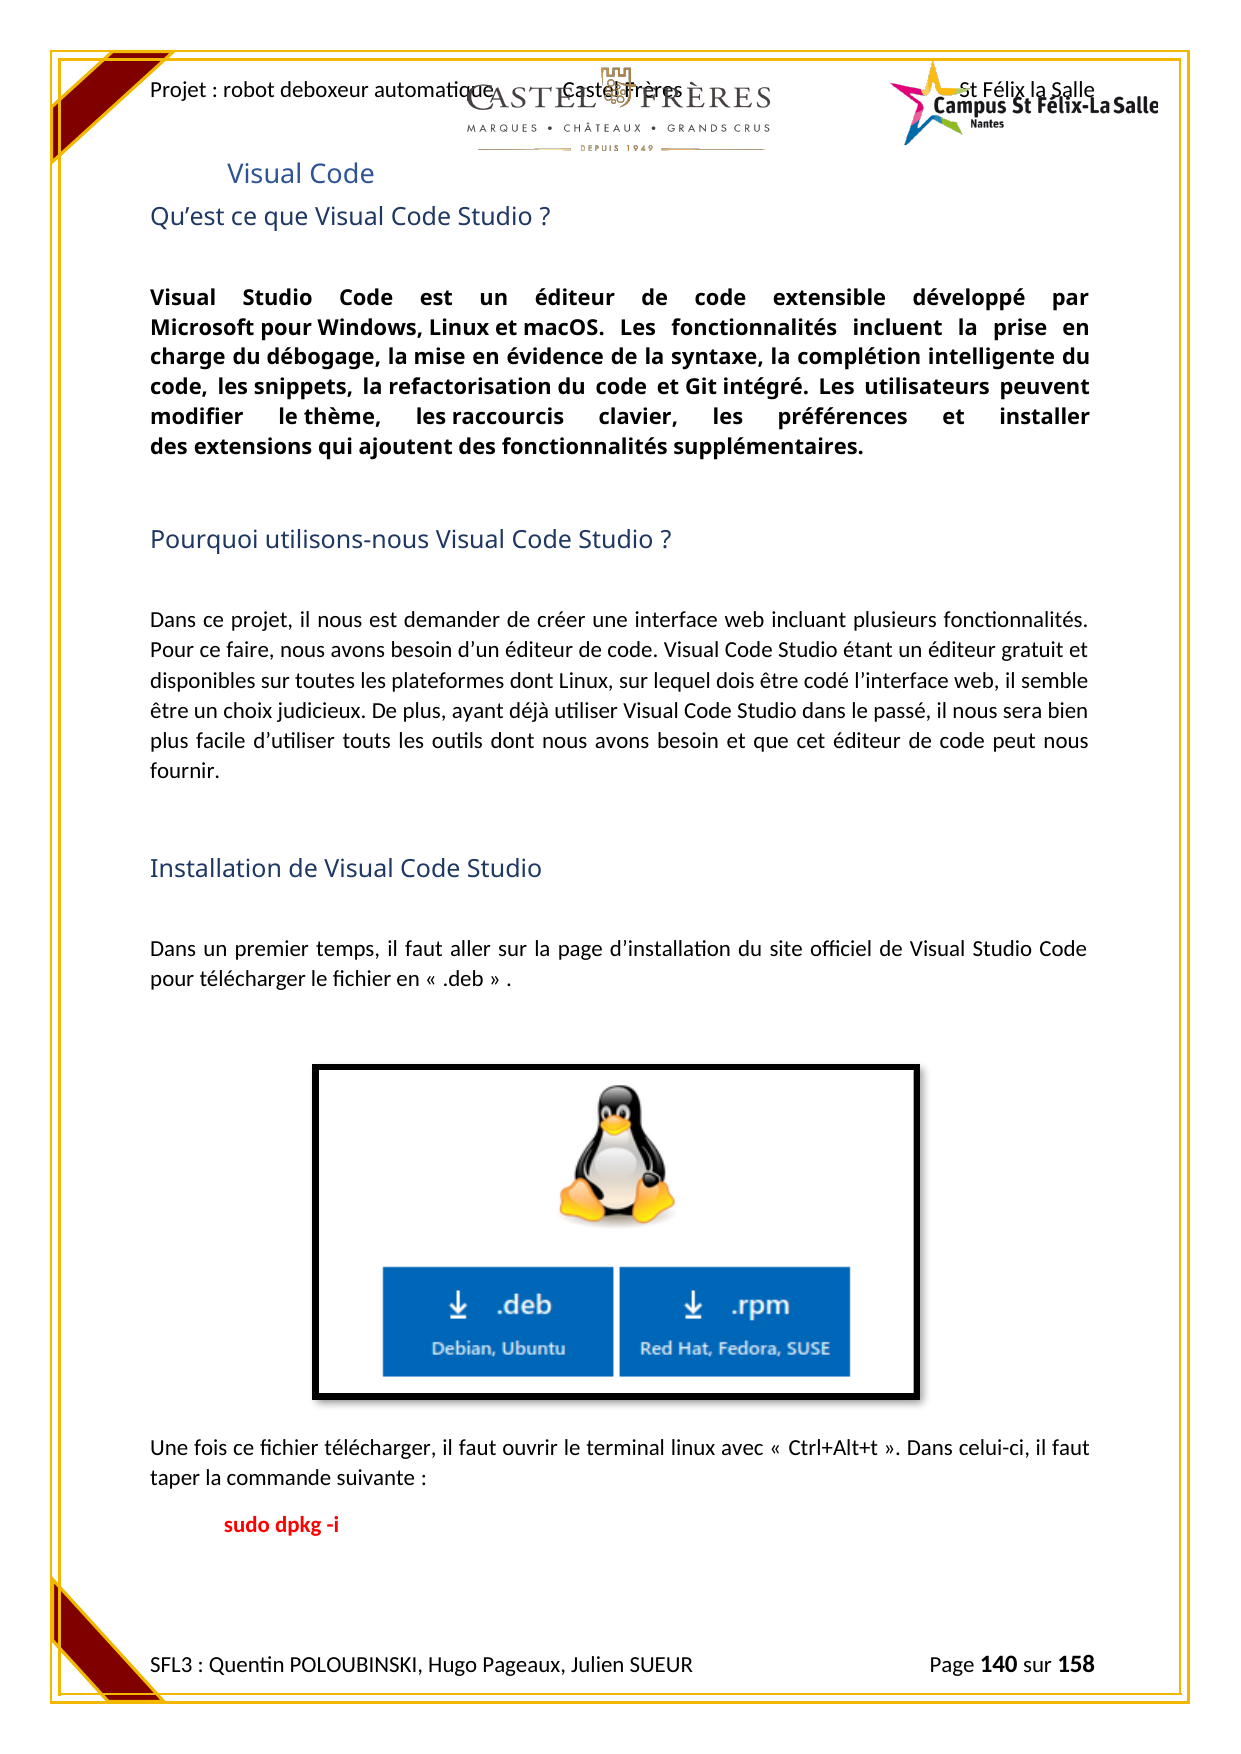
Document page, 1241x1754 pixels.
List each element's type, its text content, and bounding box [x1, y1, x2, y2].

text Dans ce projet, il nous est demander de créer une interface web incluant plusieurs fonctionnalités. Pour ce faire, nous avons besoin d’un éditeur de code. Visual Code Studio étant un éditeur gratuit et disponibles sur toutes les plateformes dont Linux, sur lequel dois être codé l’interface web, il semble être un choix judicieux. De plus, ayant déjà utiliser Visual Code Studio dans le passé, il nous sera bien plus facile d’utiliser touts les outils dont nous avons besoin et que cet éditeur de code peut nous fournir. [150, 605, 1090, 784]
text Visual Studio Code est un éditeur de code extensible développé par Microsoft pour Windows, Linux et macOS. Les fonctionnalités incluent la prise en charge du débogage, la mise en évidence de la syntaxe, la complétion intelligente du code, les snippets, la refactorisation du code et Git intégré. Les utilisateurs peuvent modifier le thème, les raccourcis clavier, les préférences et installer des extensions qui ajoutent des fonctionnalités supplémentaires. [150, 282, 1090, 461]
picture [460, 59, 773, 157]
picture [319, 1070, 913, 1393]
subtitle Qu’est ce que Visual Code Studio ? [150, 198, 1090, 232]
text sudo dpkg -i [150, 1510, 1090, 1538]
picture [889, 60, 1158, 145]
text Dans un premier temps, il faut aller sur la page d’installation du site officiel de Visual Studio Code pour télécharger le fichier en « .deb » . [150, 934, 1090, 992]
subtitle Pourquoi utilisons-nous Visual Code Studio ? [150, 522, 1090, 556]
subtitle Visual Code [150, 154, 1090, 191]
subtitle Installation de Visual Code Studio [150, 850, 1090, 884]
text Une fois ce fichier télécharger, il faut ouvrir le terminal linux avec « Ctrl+Alt+t ». Dans celui-ci, il faut taper la commande suivante : [150, 1433, 1090, 1491]
